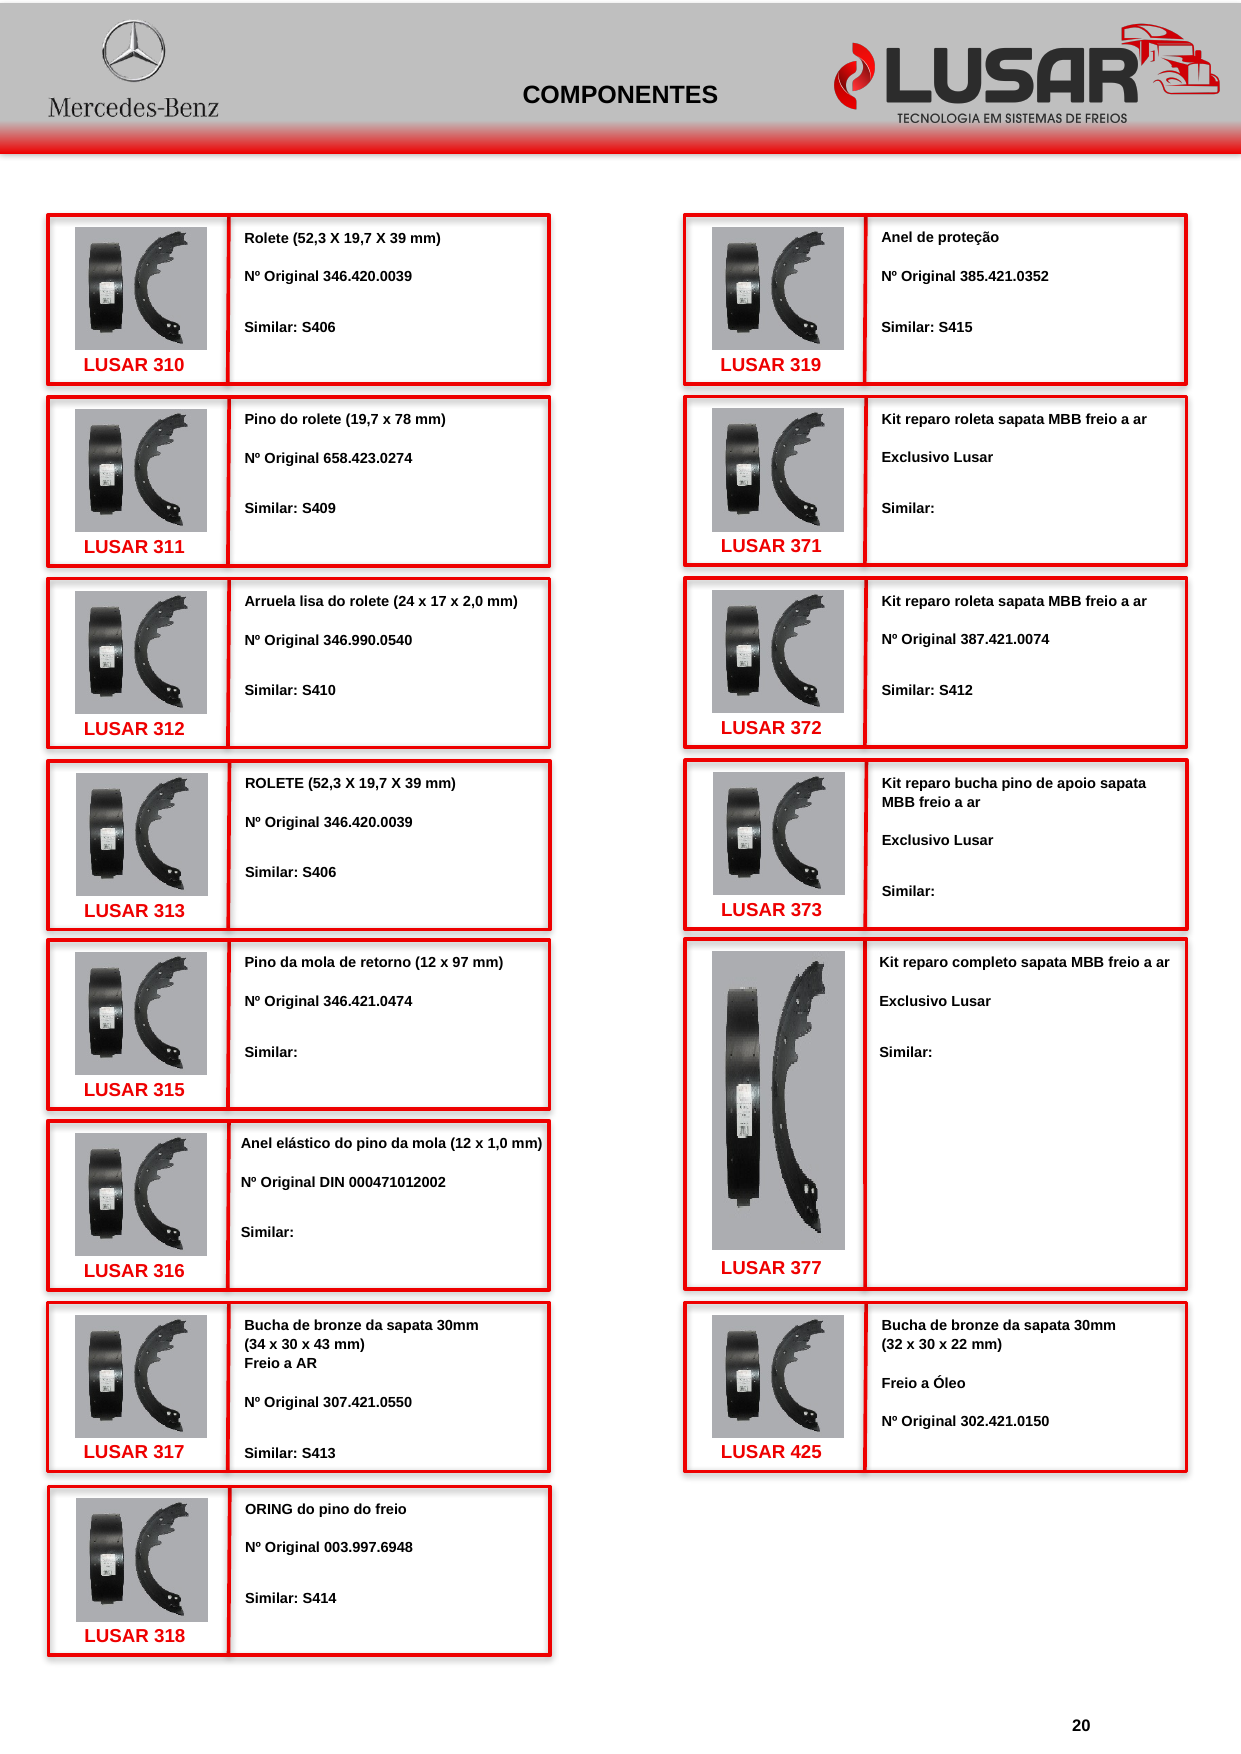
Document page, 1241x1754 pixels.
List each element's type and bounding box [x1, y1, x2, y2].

picture [712, 408, 844, 532]
picture [75, 1133, 207, 1256]
picture [75, 1315, 207, 1438]
picture [42, 0, 224, 137]
picture [712, 1315, 844, 1438]
picture [75, 952, 207, 1075]
picture [712, 227, 844, 350]
picture [712, 590, 844, 713]
picture [76, 1498, 208, 1622]
picture [76, 773, 208, 896]
picture [75, 227, 207, 350]
picture [75, 409, 207, 532]
picture [834, 14, 1231, 123]
picture [712, 951, 845, 1250]
picture [75, 591, 207, 714]
picture [713, 772, 845, 895]
